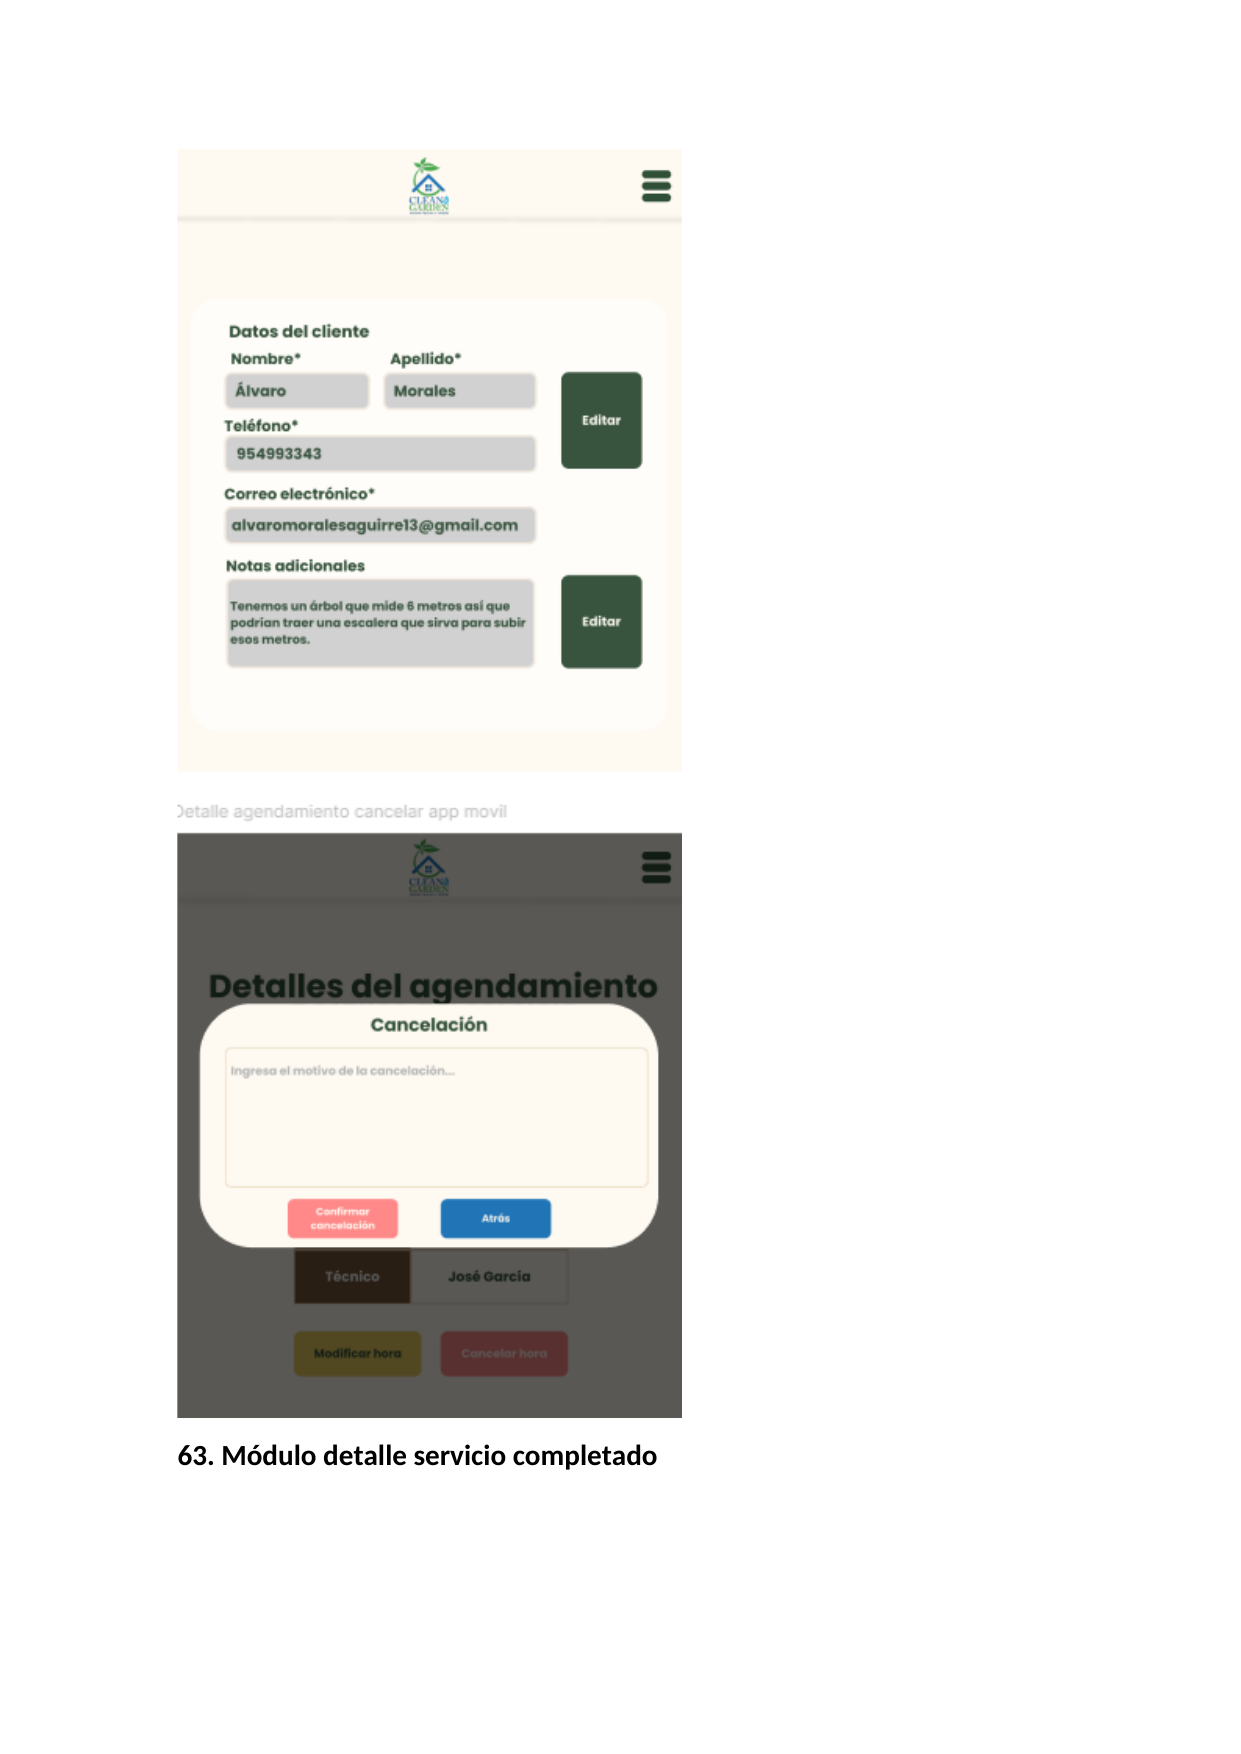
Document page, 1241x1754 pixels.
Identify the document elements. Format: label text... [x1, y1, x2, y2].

text 63. Módulo detalle servicio completado [177, 1437, 1063, 1472]
picture [177, 147, 682, 1418]
